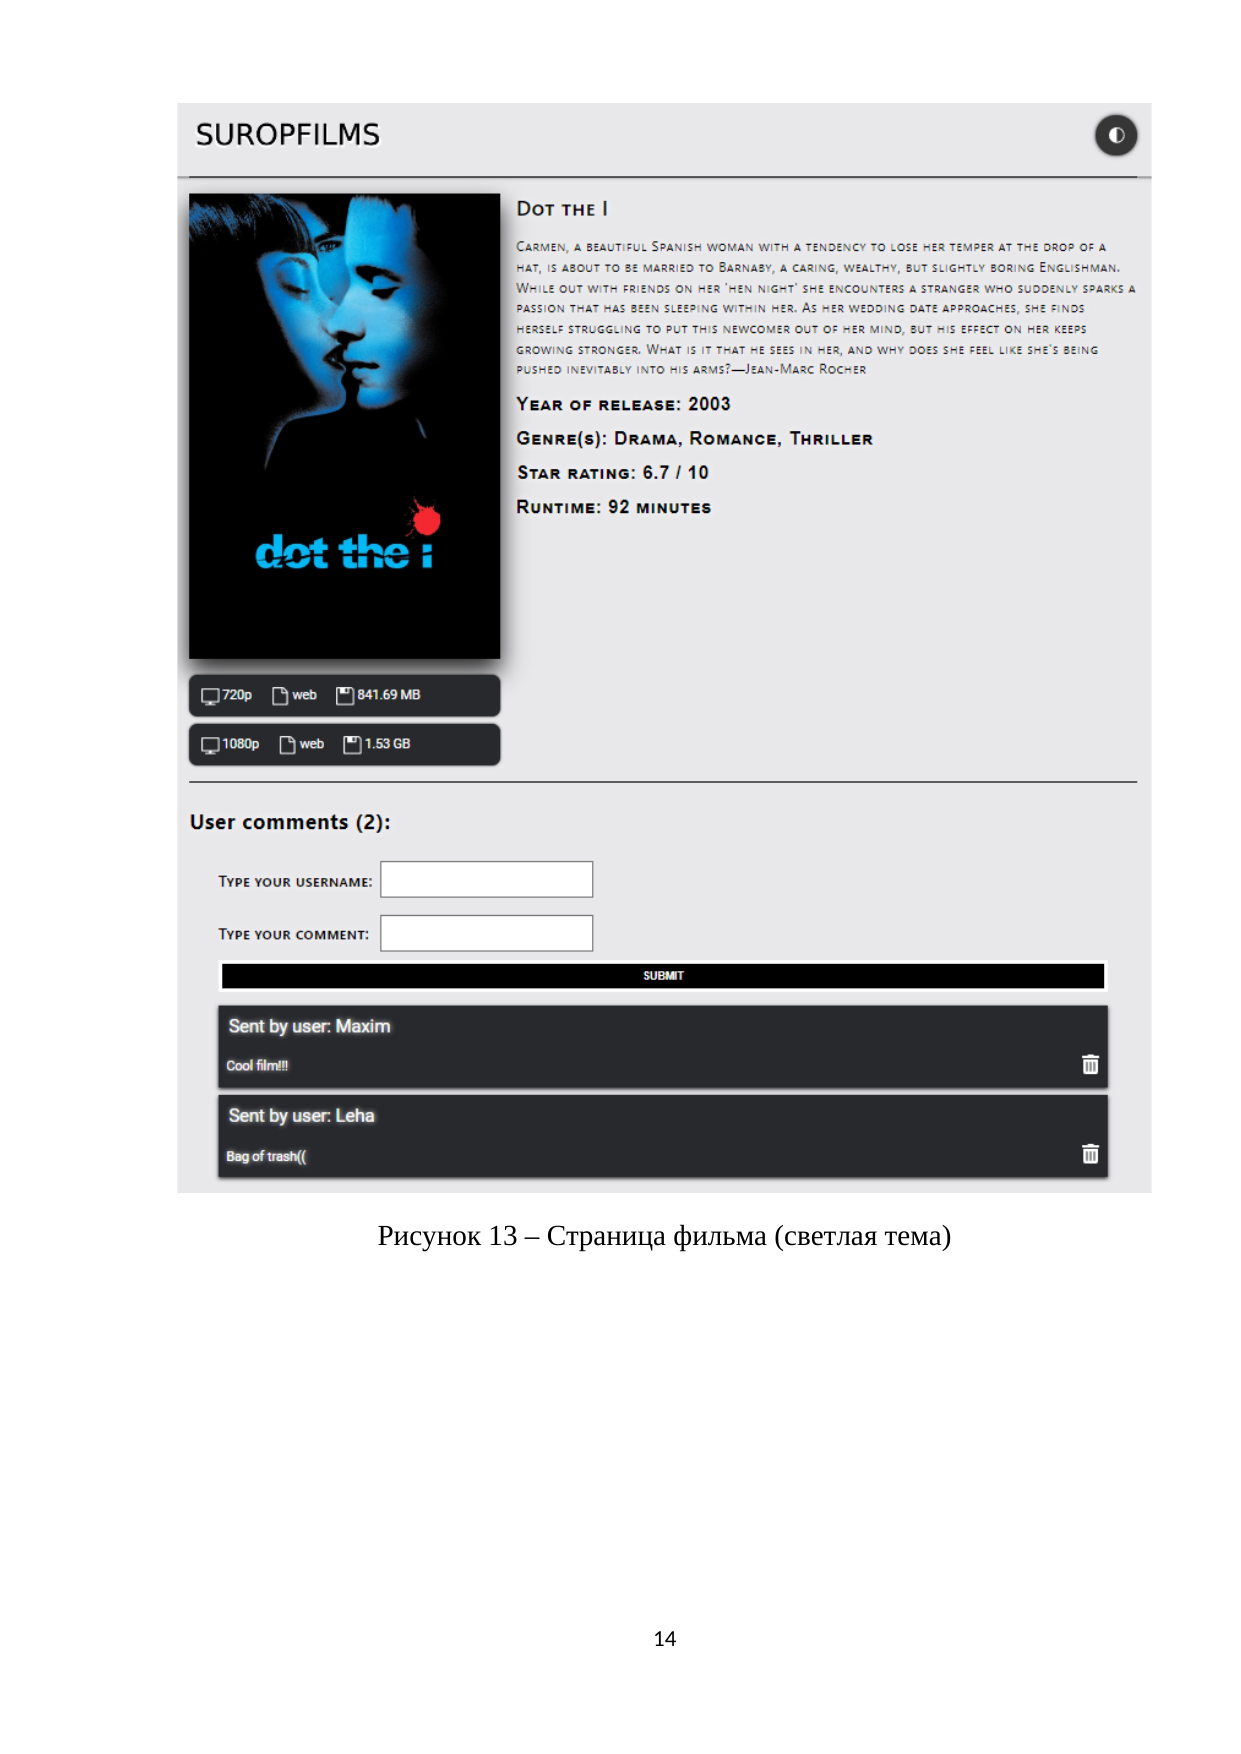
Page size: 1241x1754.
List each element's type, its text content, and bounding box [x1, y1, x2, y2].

picture [177, 103, 1152, 1193]
text Рисунок 13 – Страница фильма (светлая тема) [177, 1218, 1152, 1252]
